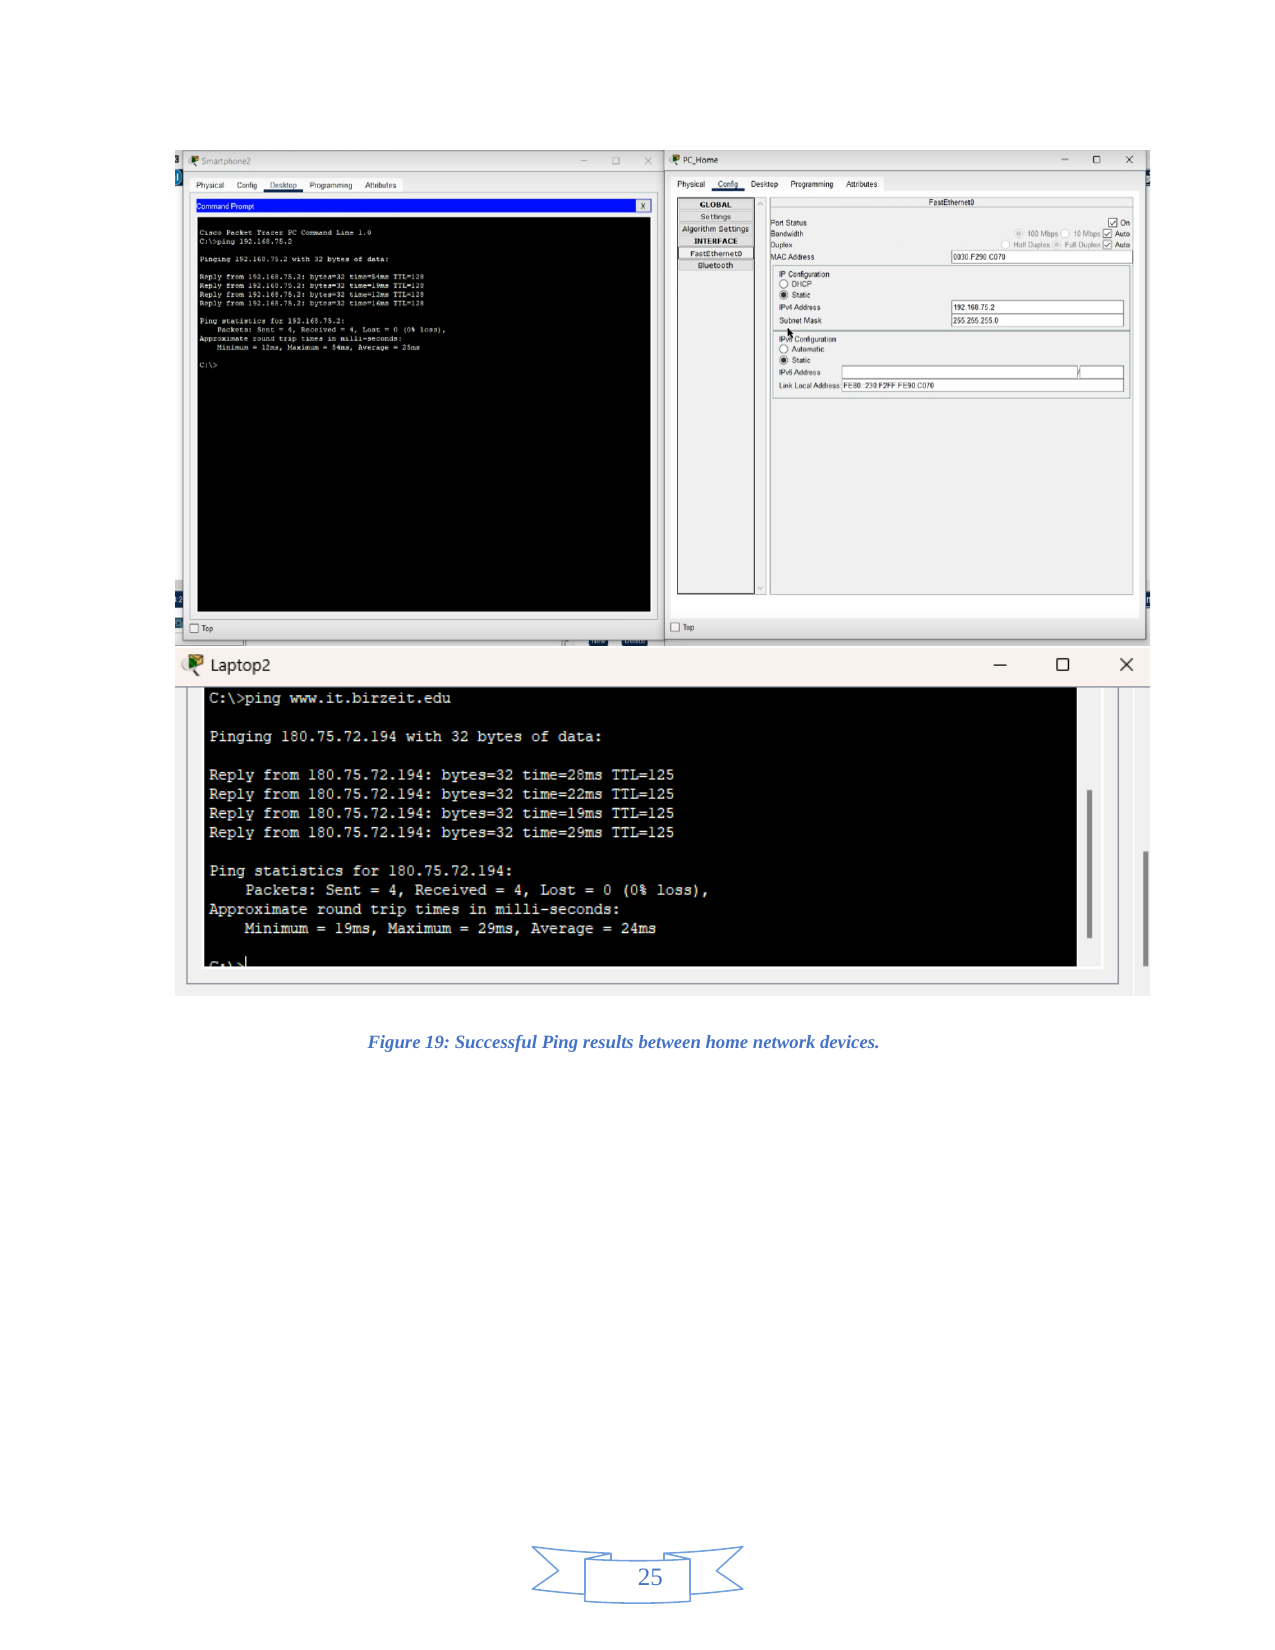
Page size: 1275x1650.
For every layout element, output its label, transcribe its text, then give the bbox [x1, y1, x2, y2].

text Figure 19: Successful Ping results between home network devices. [175, 1031, 1125, 1052]
picture [175, 150, 1150, 646]
picture [175, 648, 1150, 996]
